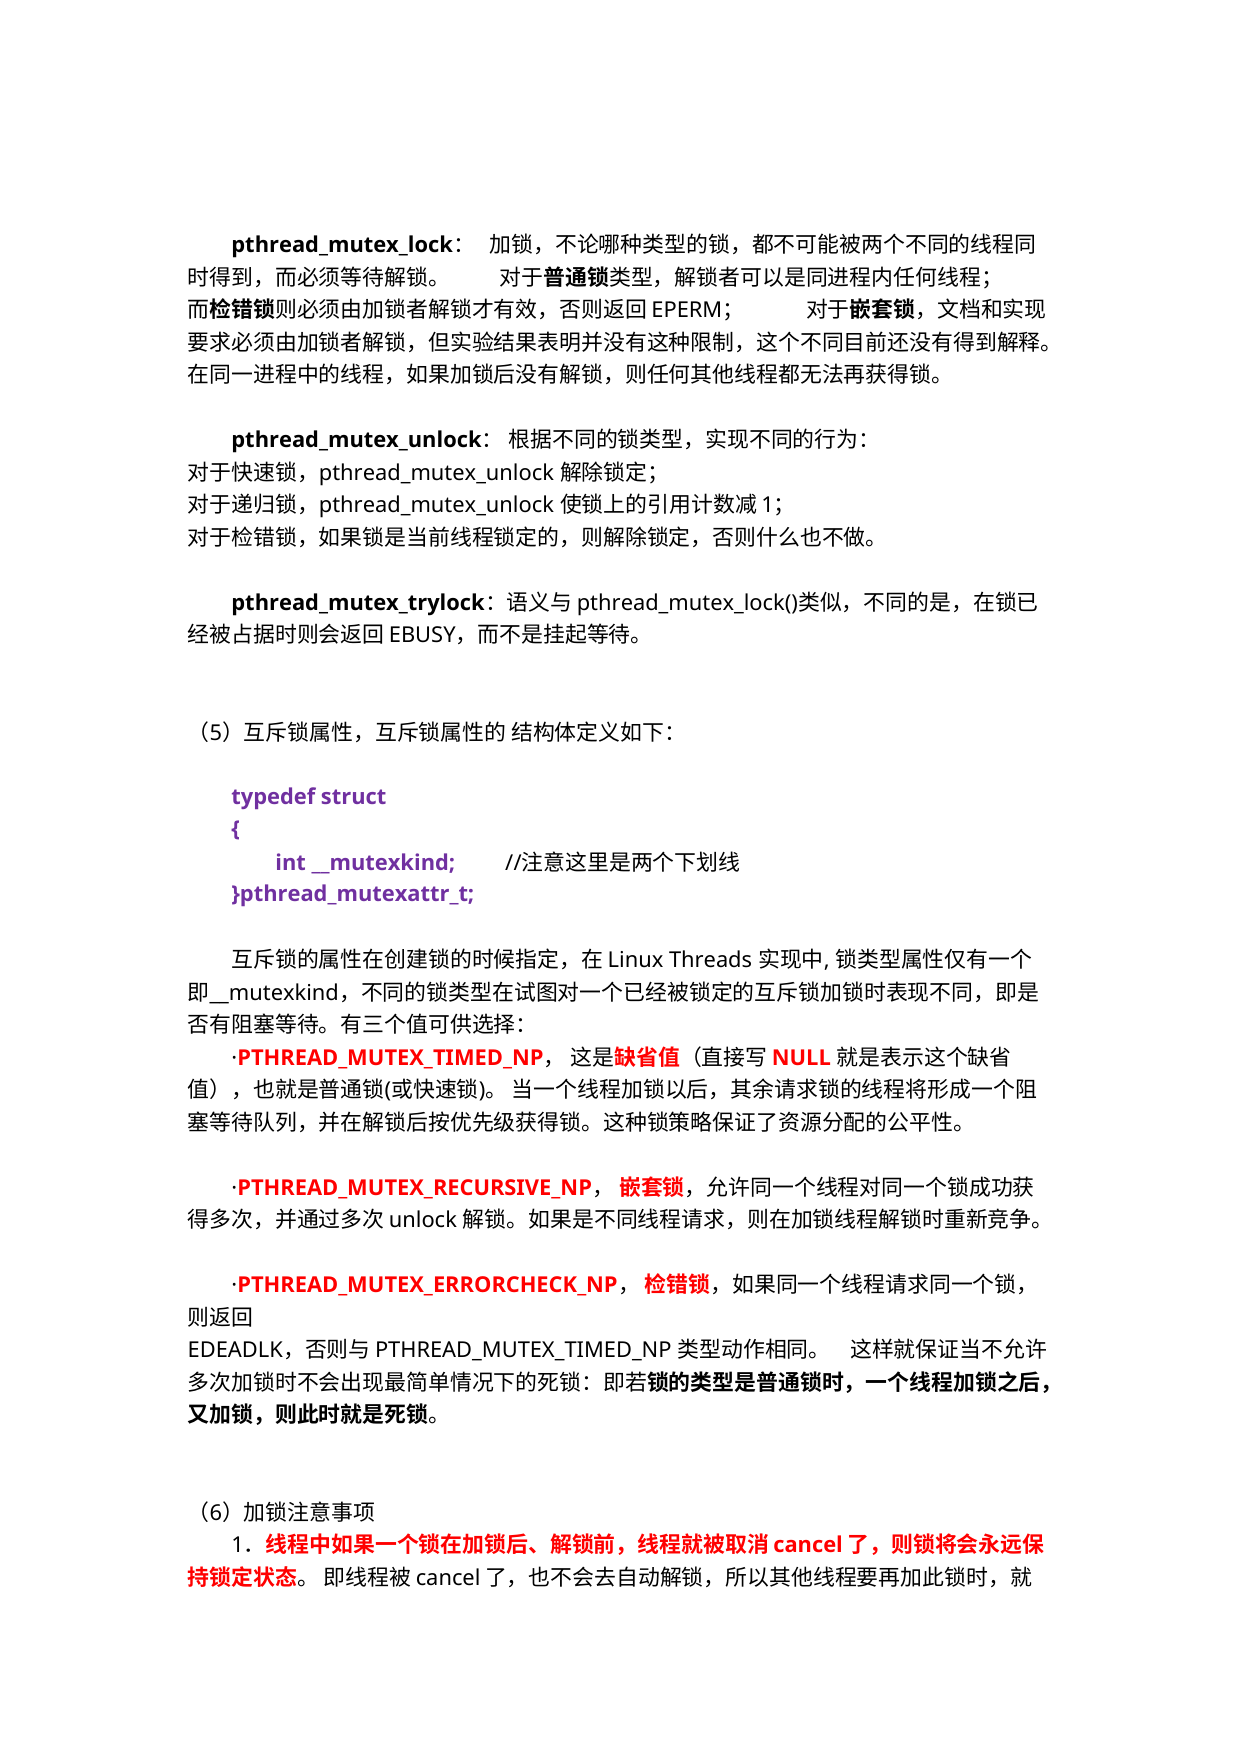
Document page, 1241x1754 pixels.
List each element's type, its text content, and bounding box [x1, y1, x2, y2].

text 对于快速锁，pthread_mutex_unlock 解除锁定； [187, 454, 1053, 487]
text 互斥锁的属性在创建锁的时候指定，在Linux Threads 实现中, 锁类型属性仅有一个即__mutexkind，不同的锁类型在试图对一个已经被锁定的互斥锁加锁时表现不同，即是否有阻塞等待。有三个值可供选择： [187, 942, 1053, 1039]
text ·PTHREAD_MUTEX_ERRORCHECK_NP， 检错锁，如果同一个线程请求同一个锁，则返回 [187, 1267, 1053, 1332]
text pthread_mutex_lock： 加锁，不论哪种类型的锁，都不可能被两个不同的线程同时得到，而必须等待解锁。 对于普通锁类型，解锁者可以是同进程内任何线程； [187, 227, 1053, 292]
text }pthread_mutexattr_t; [187, 877, 1053, 909]
text pthread_mutex_unlock： 根据不同的锁类型，实现不同的行为： [187, 422, 1053, 454]
text 对于检错锁，如果锁是当前线程锁定的，则解除锁定，否则什么也不做。 [187, 519, 1053, 552]
text （5）互斥锁属性，互斥锁属性的 结构体定义如下： [187, 714, 1053, 747]
text int __mutexkind; //注意这里是两个下划线 [231, 844, 1053, 877]
text （6）加锁注意事项 [187, 1494, 1053, 1527]
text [187, 1527, 1053, 1592]
text 对于递归锁，pthread_mutex_unlock 使锁上的引用计数减1； [187, 487, 1053, 519]
text 而检错锁则必须由加锁者解锁才有效，否则返回EPERM； 对于嵌套锁，文档和实现要求必须由加锁者解锁，但实验结果表明并没有这种限制，这个不同目前还没有得到解释。在同一进程中的线程，如果加锁后没有解锁，则任何其他线程都无法再获得锁。 [187, 292, 1053, 389]
text ·PTHREAD_MUTEX_TIMED_NP， 这是缺省值（直接写NULL 就是表示这个缺省值），也就是普通锁(或快速锁)。 当一个线程加锁以后，其余请求锁的线程将形成一个阻塞等待队列，并在解锁后按优先级获得锁。这种锁策略保证了资源分配的公平性。 [187, 1039, 1053, 1137]
text { [187, 812, 1053, 844]
text EDEADLK，否则与PTHREAD_MUTEX_TIMED_NP 类型动作相同。 这样就保证当不允许多次加锁时不会出现最简单情况下的死锁：即若锁的类型是普通锁时，一个线程加锁之后，又加锁，则此时就是死锁。 [187, 1332, 1053, 1429]
text ·PTHREAD_MUTEX_RECURSIVE_NP， 嵌套锁，允许同一个线程对同一个锁成功获得多次，并通过多次unlock 解锁。如果是不同线程请求，则在加锁线程解锁时重新竞争。 [187, 1169, 1053, 1234]
text pthread_mutex_trylock：语义与pthread_mutex_lock()类似，不同的是，在锁已经被占据时则会返回EBUSY，而不是挂起等待。 [187, 584, 1053, 649]
text typedef struct [187, 779, 1053, 812]
